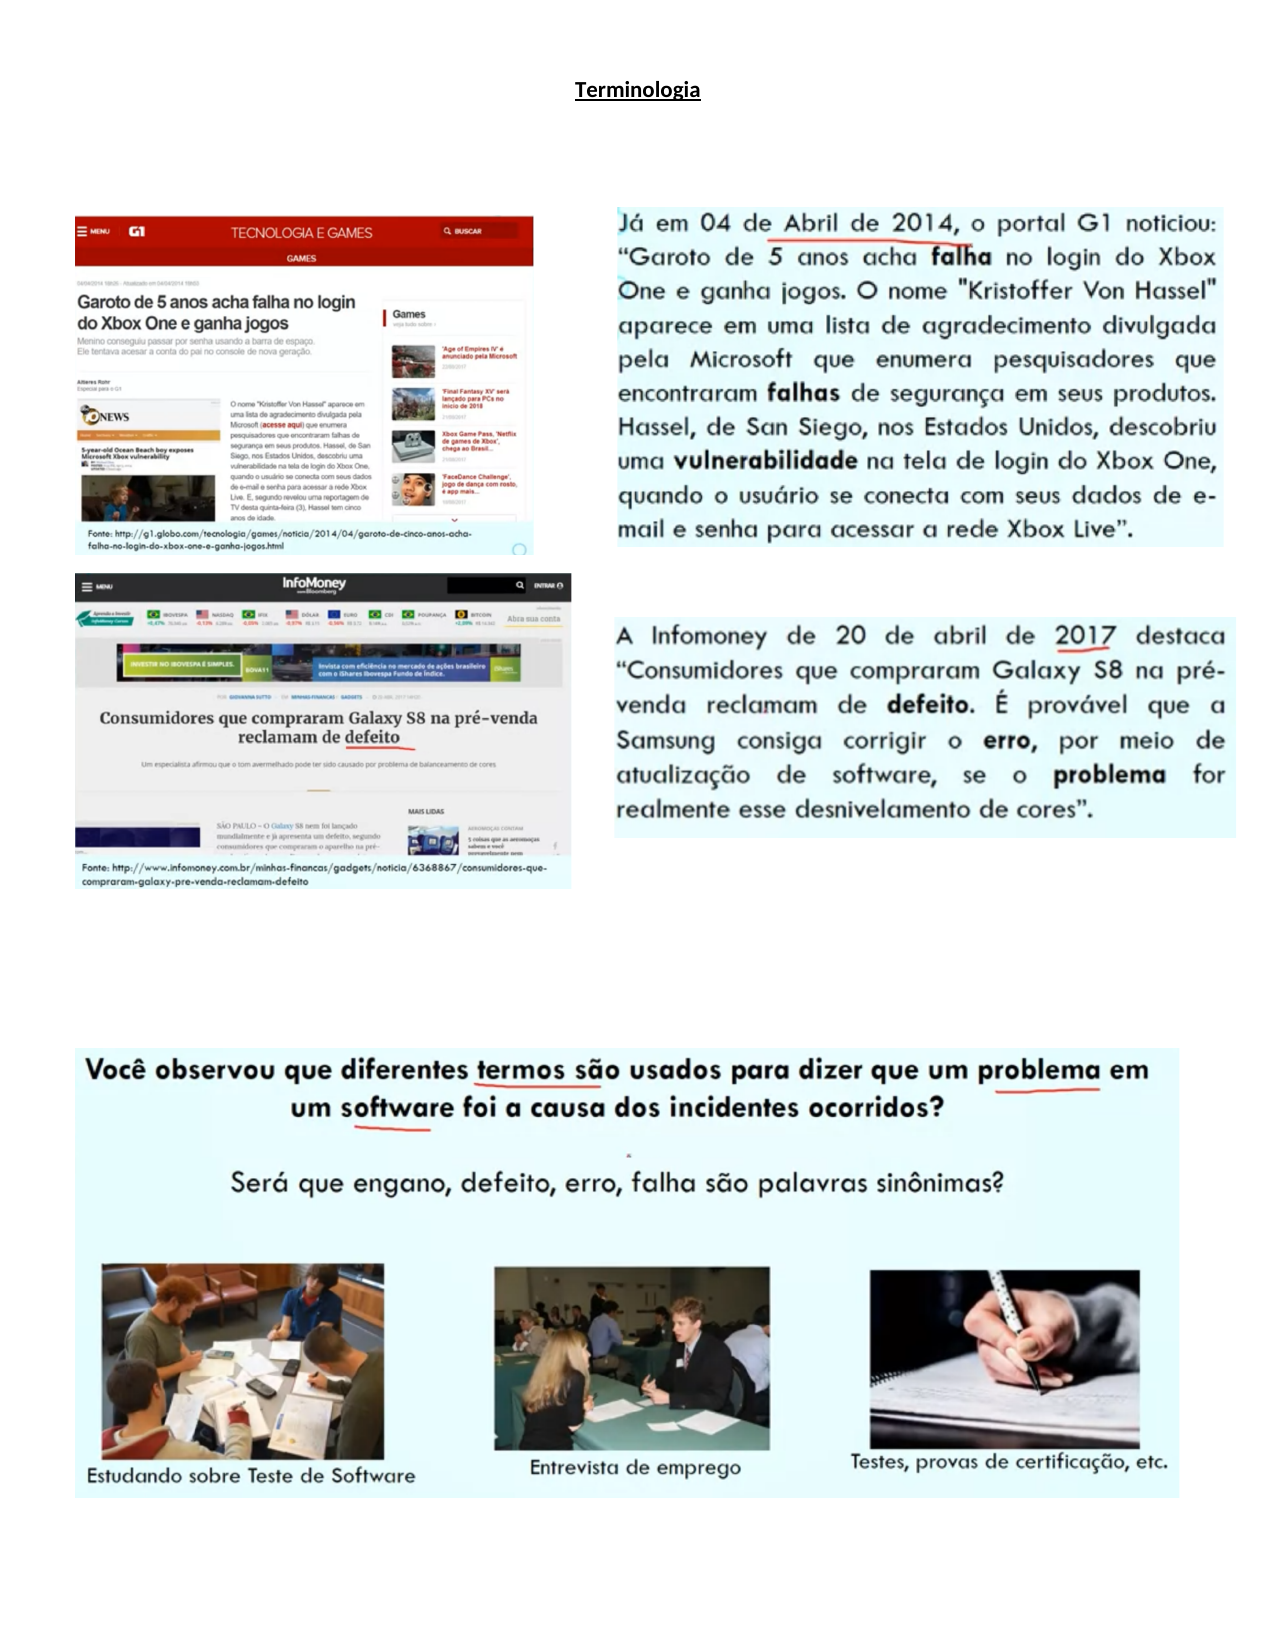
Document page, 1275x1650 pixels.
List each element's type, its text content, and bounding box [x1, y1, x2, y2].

picture [75, 1048, 1180, 1498]
picture [75, 573, 572, 889]
picture [75, 215, 534, 555]
picture [617, 207, 1224, 547]
text Terminologia [75, 75, 1200, 103]
picture [614, 617, 1237, 838]
